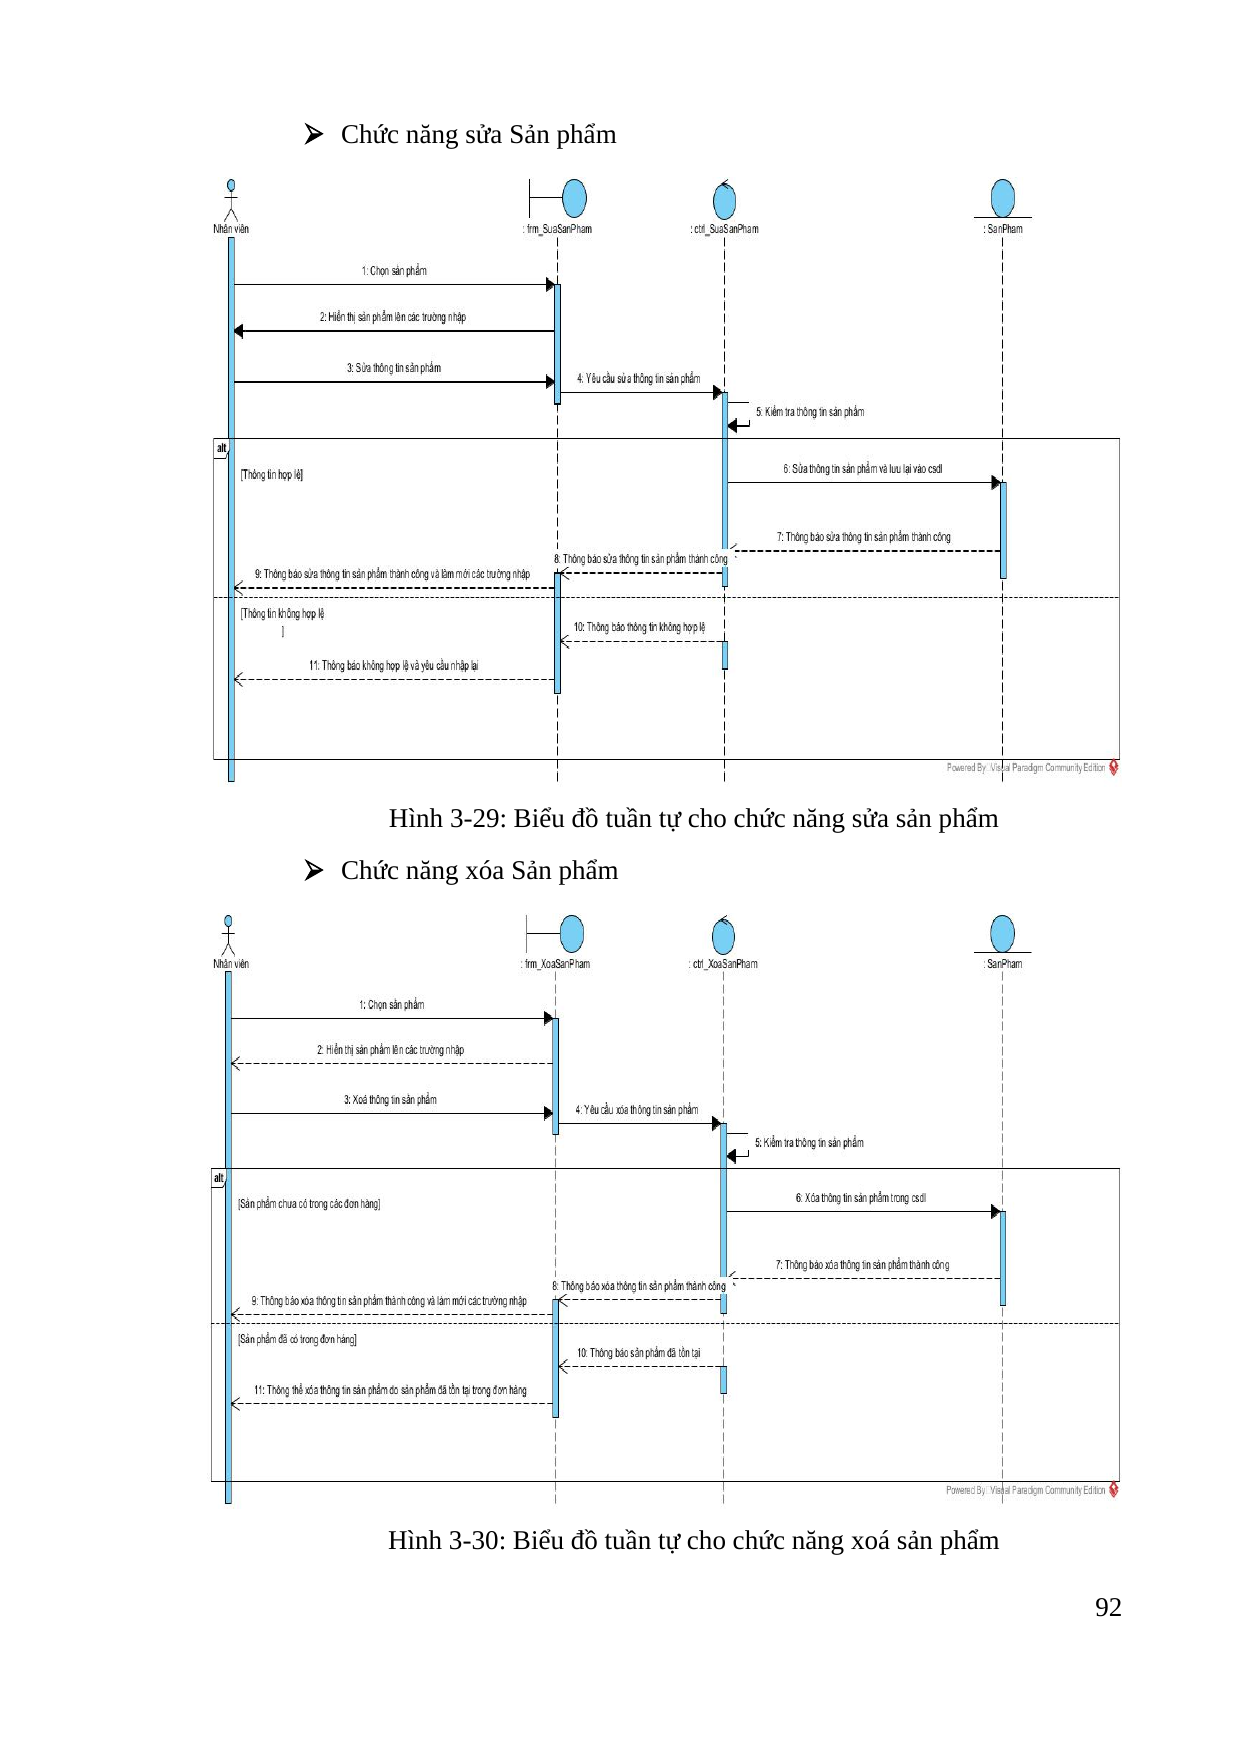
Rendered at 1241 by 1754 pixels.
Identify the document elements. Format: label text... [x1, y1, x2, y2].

list Chức năng sửa Sản phẩm [303, 118, 1122, 149]
picture [206, 913, 1122, 1509]
picture [206, 177, 1122, 787]
list Chức năng xóa Sản phẩm [303, 854, 1122, 886]
